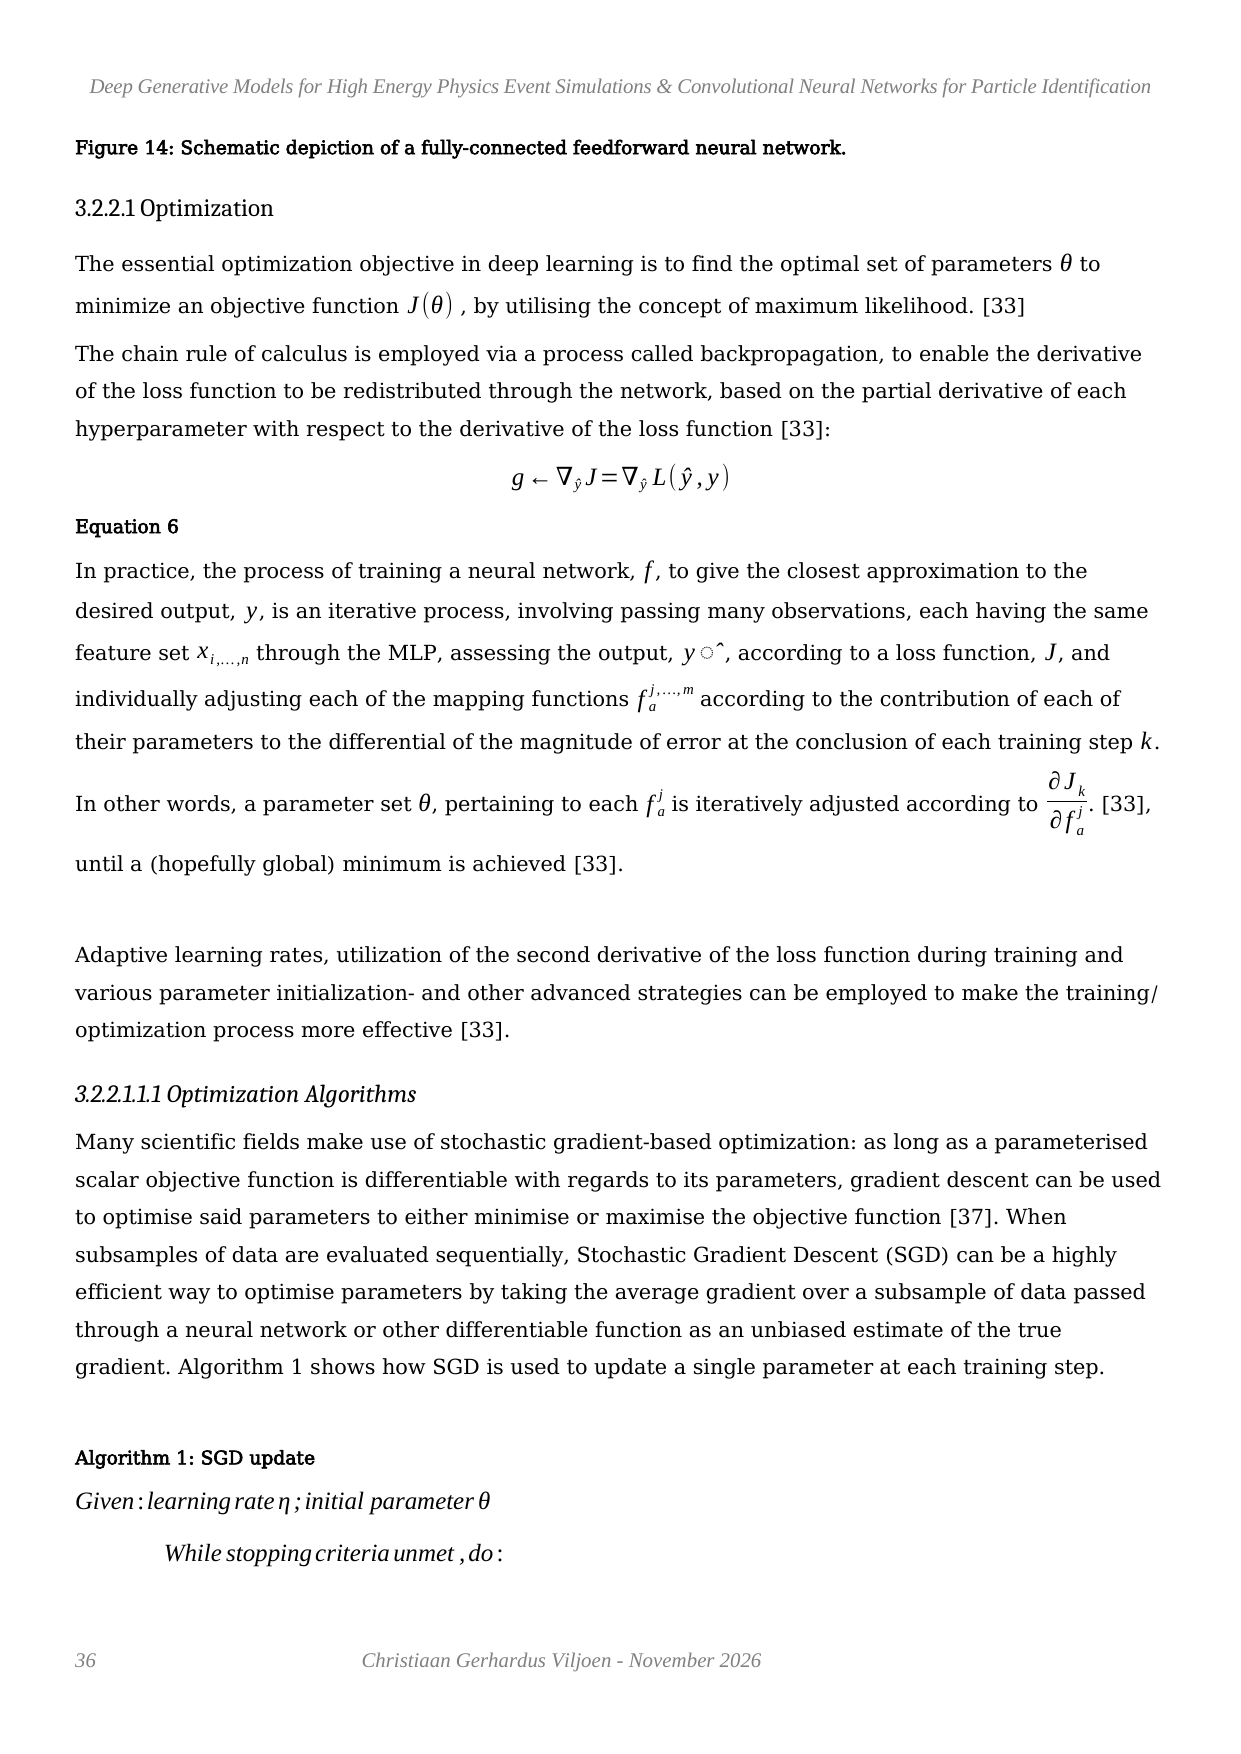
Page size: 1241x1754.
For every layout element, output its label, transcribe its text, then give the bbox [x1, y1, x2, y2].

subtitle Optimization Algorithms [75, 1079, 1165, 1108]
text Algorithm 1: SGD update [75, 1446, 1165, 1468]
text In practice, the process of training a neural network, , to give the closest approximation to the desired output, , is an iterative process, involving passing many observations, each having the same feature set through the MLP, assessing the output, , according to a loss function, , and individually adjusting each of the mapping functions according to the contribution of each of their parameters to the differential of the magnitude of error at the conclusion of each training step . In other words, a parameter set , pertaining to each is iteratively adjusted according to ., until a (hopefully global) minimum is achieved . [75, 556, 1165, 875]
text The chain rule of calculus is employed via a process called backpropagation, to enable the derivative of the loss function to be redistributed through the network, based on the partial derivative of each hyperparameter with respect to the derivative of the loss function: [75, 341, 1165, 441]
text Many scientific fields make use of stochastic gradient-based optimization: as long as a parameterised scalar objective function is differentiable with regards to its parameters, gradient descent can be used to optimise said parameters to either minimise or maximise the objective function . When subsamples of data are evaluated sequentially, Stochastic Gradient Descent (SGD) can be a highly efficient way to optimise parameters by taking the average gradient over a subsample of data passed through a neural network or other differentiable function as an unbiased estimate of the true gradient. Algorithm 1 shows how SGD is used to update a single parameter at each training step. [75, 1129, 1165, 1379]
text Equation 6 [75, 514, 1165, 537]
text The essential optimization objective in deep learning is to find the optimal set of parameters to minimize an objective function , by utilising the concept of maximum likelihood. [75, 250, 1165, 320]
text Figure 14: Schematic depiction of a fully-connected feedforward neural network. [75, 135, 1165, 158]
subtitle Optimization [75, 194, 1165, 223]
text Adaptive learning rates, utilization of the second derivative of the loss function during training and various parameter initialization- and other advanced strategies can be employed to make the training/ optimization process more effective . [75, 942, 1165, 1042]
